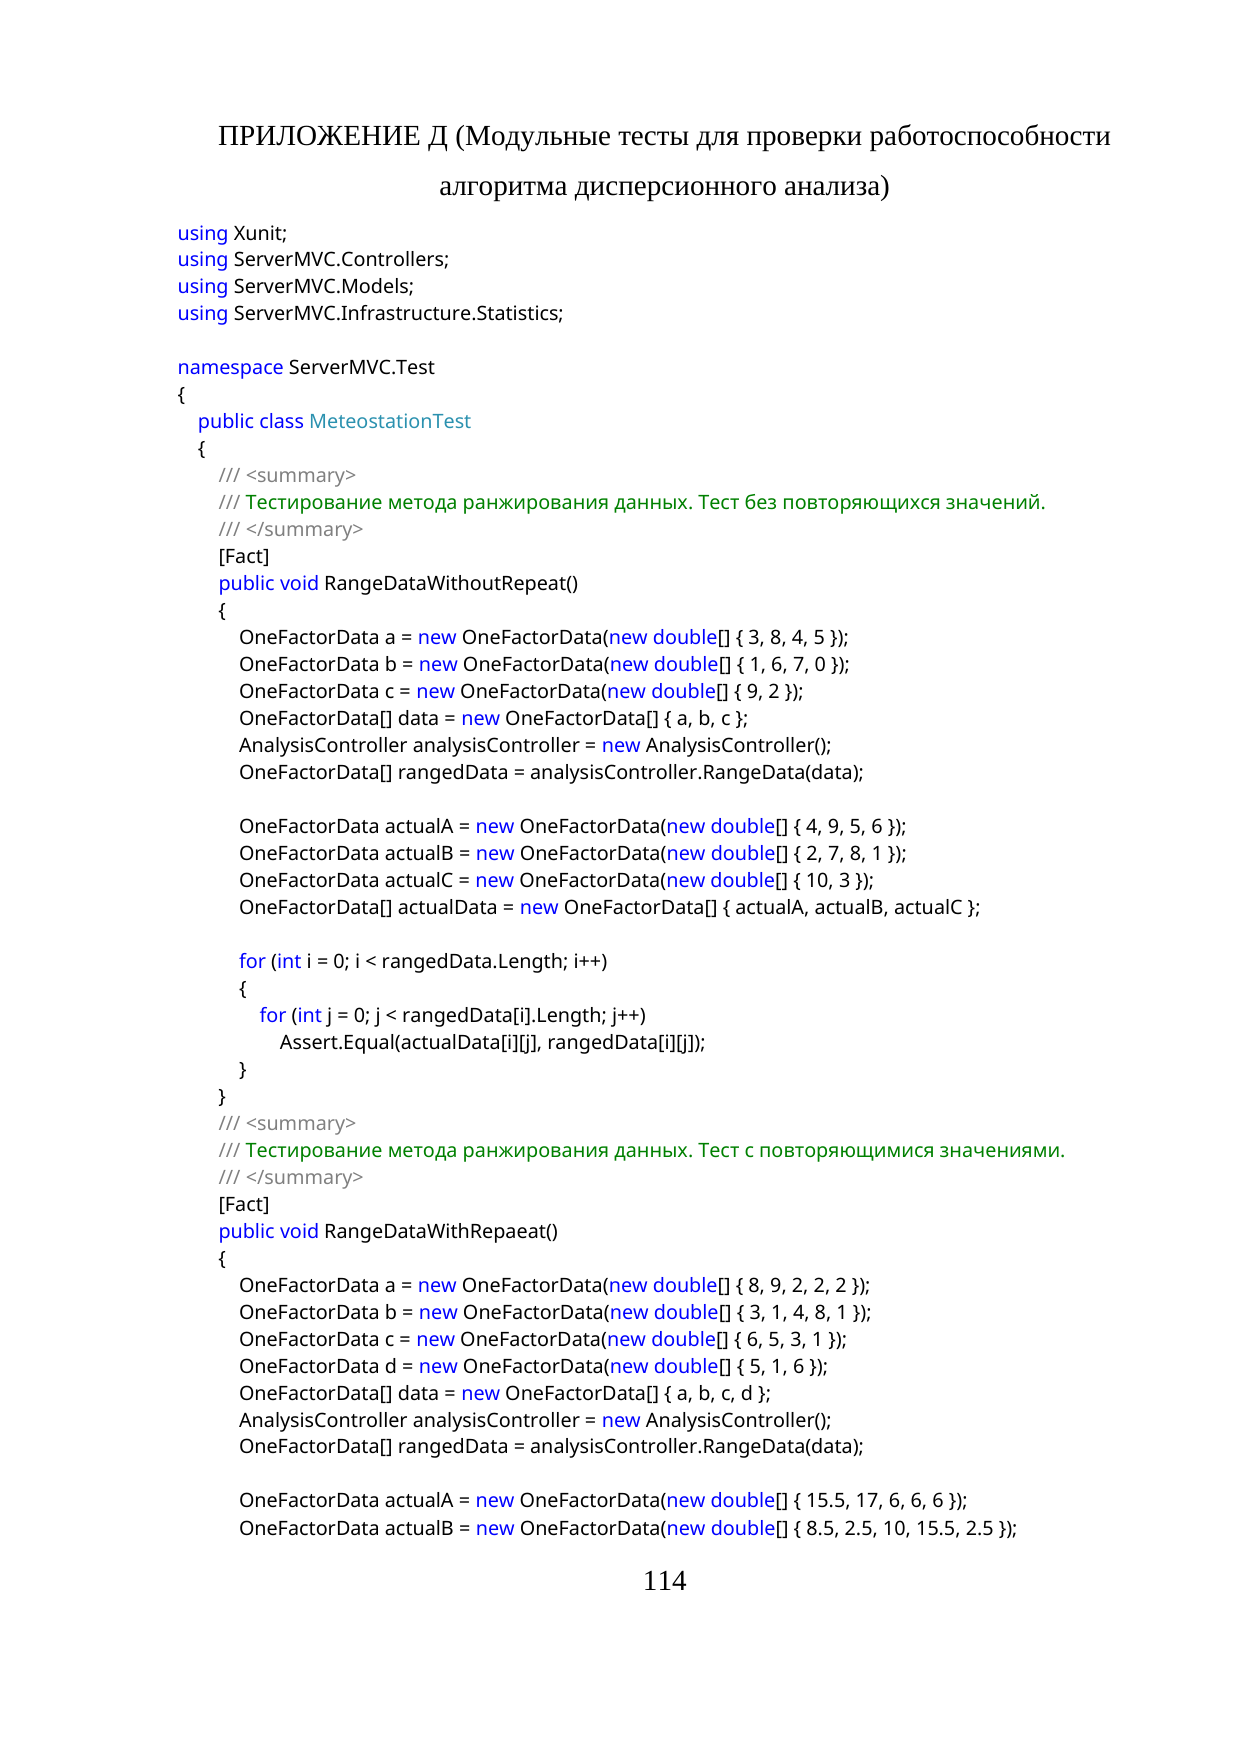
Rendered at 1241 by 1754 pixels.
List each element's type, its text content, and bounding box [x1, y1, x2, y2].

text OneFactorData actualB = new OneFactorData(new double[] { 2, 7, 8, 1 }); [177, 839, 1152, 866]
text OneFactorData[] actualData = new OneFactorData[] { actualA, actualB, actualC }; [177, 893, 1152, 920]
text using ServerMVC.Infrastructure.Statistics; [177, 300, 1152, 327]
text OneFactorData c = new OneFactorData(new double[] { 6, 5, 3, 1 }); [177, 1325, 1152, 1352]
text AnalysisController analysisController = new AnalysisController(); [177, 1406, 1152, 1433]
text OneFactorData b = new OneFactorData(new double[] { 3, 1, 4, 8, 1 }); [177, 1298, 1152, 1325]
text using ServerMVC.Models; [177, 273, 1152, 300]
text } [177, 1082, 1152, 1109]
text OneFactorData a = new OneFactorData(new double[] { 8, 9, 2, 2, 2 }); [177, 1271, 1152, 1298]
text /// <summary> [177, 1109, 1152, 1136]
text /// </summary> [177, 516, 1152, 542]
text /// Тестирование метода ранжирования данных. Тест без повторяющихся значений. [177, 488, 1152, 516]
text Assert.Equal(actualData[i][j], rangedData[i][j]); [177, 1028, 1152, 1055]
text for (int i = 0; i < rangedData.Length; i++) [177, 947, 1152, 974]
text public class MeteostationTest [177, 408, 1152, 434]
text OneFactorData[] data = new OneFactorData[] { a, b, c }; [177, 704, 1152, 731]
text OneFactorData[] rangedData = analysisController.RangeData(data); [177, 1433, 1152, 1460]
text namespace ServerMVC.Test [177, 354, 1152, 381]
text OneFactorData[] data = new OneFactorData[] { a, b, c, d }; [177, 1379, 1152, 1406]
text /// Тестирование метода ранжирования данных. Тест с повторяющимися значениями. [177, 1136, 1152, 1163]
text OneFactorData actualB = new OneFactorData(new double[] { 8.5, 2.5, 10, 15.5, 2.5 }); [177, 1514, 1152, 1541]
text OneFactorData c = new OneFactorData(new double[] { 9, 2 }); [177, 677, 1152, 704]
text OneFactorData a = new OneFactorData(new double[] { 3, 8, 4, 5 }); [177, 623, 1152, 650]
text OneFactorData d = new OneFactorData(new double[] { 5, 1, 6 }); [177, 1352, 1152, 1379]
text using Xunit; [177, 219, 1152, 246]
text /// <summary> [177, 462, 1152, 488]
text { [177, 434, 1152, 462]
text { [177, 1244, 1152, 1271]
text { [177, 974, 1152, 1001]
text OneFactorData actualA = new OneFactorData(new double[] { 15.5, 17, 6, 6, 6 }); [177, 1487, 1152, 1514]
text public void RangeDataWithRepaeat() [177, 1217, 1152, 1244]
text for (int j = 0; j < rangedData[i].Length; j++) [177, 1001, 1152, 1028]
text [Fact] [177, 1190, 1152, 1217]
text OneFactorData b = new OneFactorData(new double[] { 1, 6, 7, 0 }); [177, 650, 1152, 677]
text AnalysisController analysisController = new AnalysisController(); [177, 731, 1152, 758]
text OneFactorData[] rangedData = analysisController.RangeData(data); [177, 758, 1152, 785]
text { [177, 596, 1152, 623]
text /// </summary> [177, 1163, 1152, 1190]
text using ServerMVC.Controllers; [177, 246, 1152, 273]
text [Fact] [177, 542, 1152, 569]
text OneFactorData actualC = new OneFactorData(new double[] { 10, 3 }); [177, 866, 1152, 893]
text OneFactorData actualA = new OneFactorData(new double[] { 4, 9, 5, 6 }); [177, 812, 1152, 839]
text public void RangeDataWithoutRepeat() [177, 569, 1152, 596]
text } [177, 1055, 1152, 1082]
subtitle ПРИЛОЖЕНИЕ Д (Модульные тесты для проверки работоспособности алгоритма дисперсионного анализа) [177, 118, 1152, 202]
text { [177, 381, 1152, 408]
